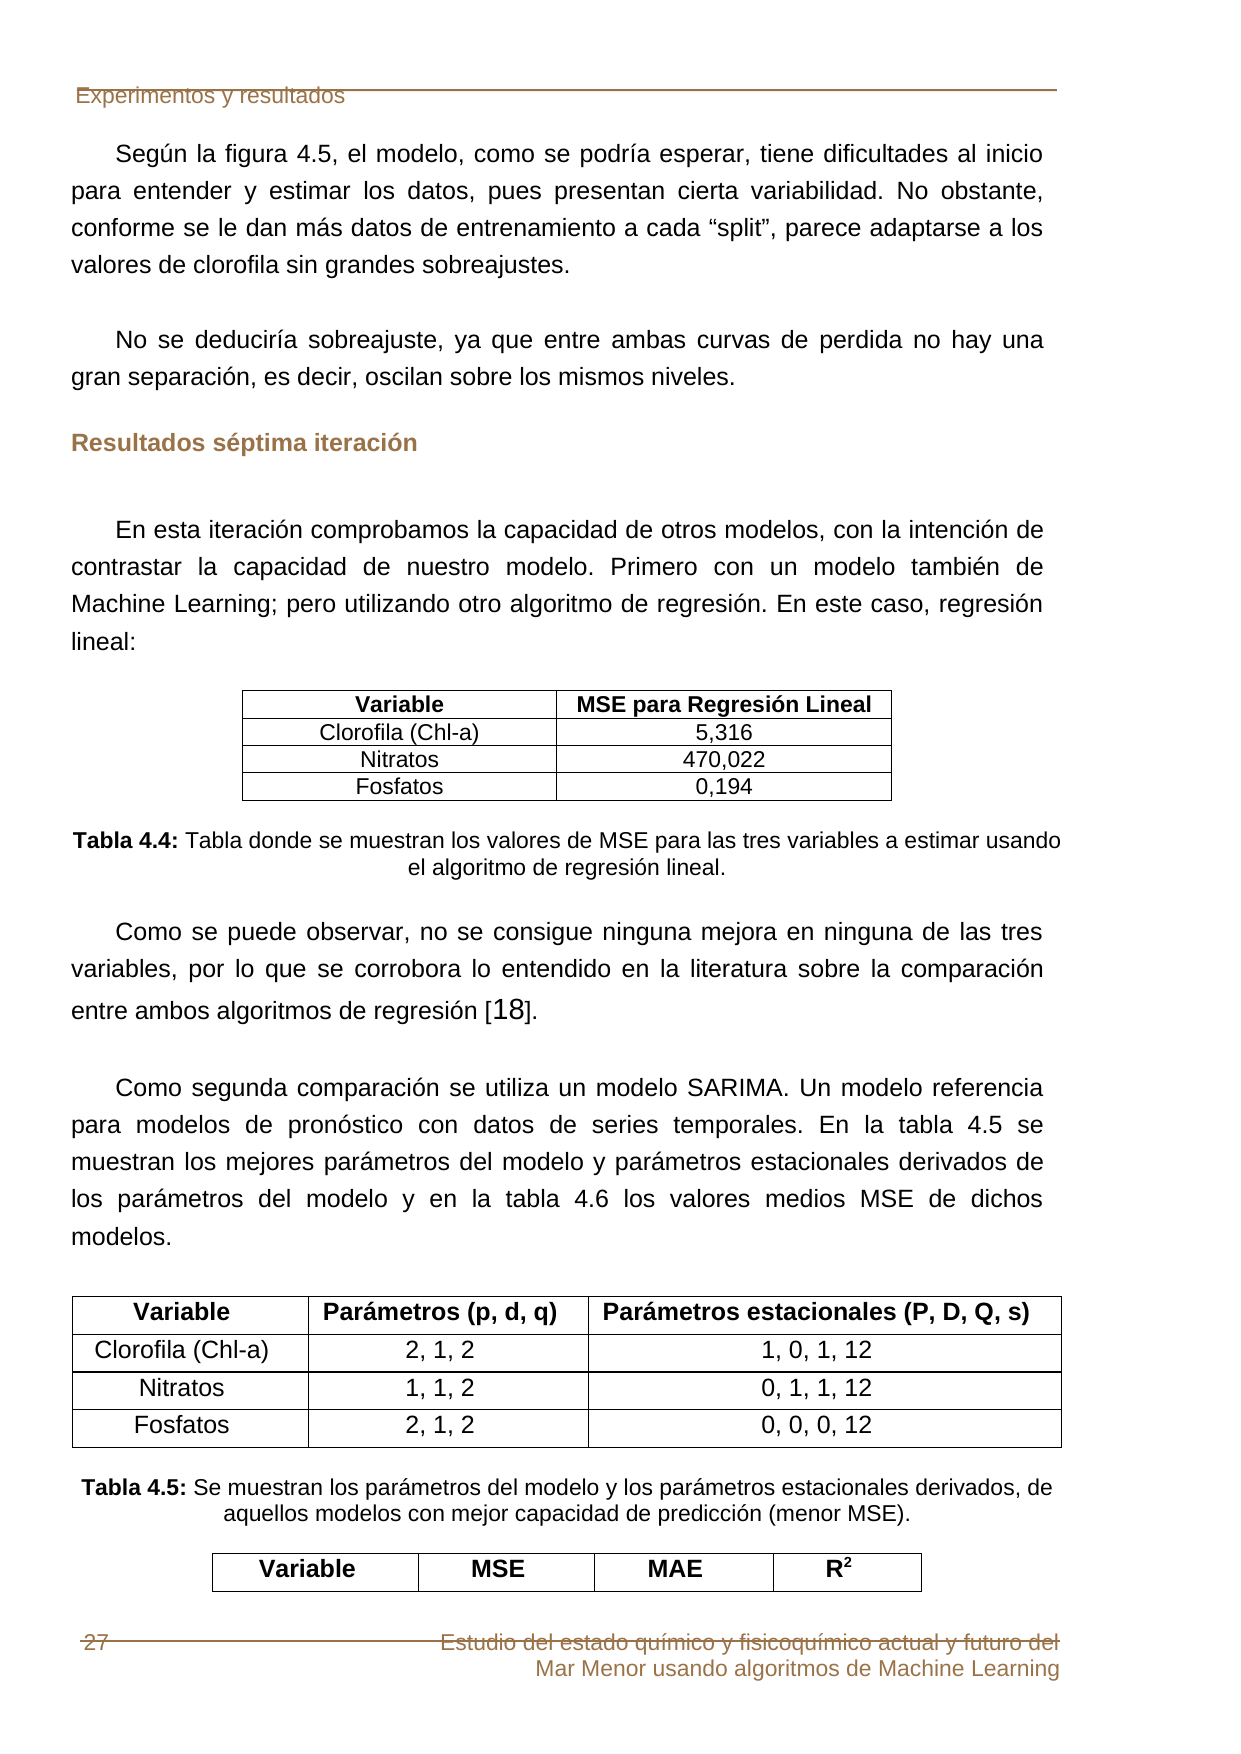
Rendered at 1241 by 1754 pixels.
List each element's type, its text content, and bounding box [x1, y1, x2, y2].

table_header Variable [243, 691, 556, 717]
table_header Variable [73, 1297, 308, 1334]
table_header Parámetros estacionales (P, D, Q, s) [589, 1297, 1061, 1334]
text Resultados séptima iteración [71, 428, 1063, 457]
table_cell 0,194 [557, 773, 891, 800]
table_cell Clorofila (Chl-a) [243, 719, 556, 745]
table_header R2 [774, 1554, 921, 1591]
table_header MSE [419, 1554, 594, 1591]
table_cell 0, 1, 1, 12 [589, 1373, 1061, 1409]
table_cell 2, 1, 2 [309, 1410, 588, 1447]
table_cell Fosfatos [73, 1410, 308, 1447]
table_cell Nitratos [243, 746, 556, 772]
table_cell 470,022 [557, 746, 891, 772]
text Tabla 4.5: Se muestran los parámetros del modelo y los parámetros estacionales derivados, de aquellos modelos con mejor capacidad de predicción (menor MSE). [71, 1474, 1063, 1527]
table_cell 5,316 [557, 719, 891, 745]
text No se deduciría sobreajuste, ya que entre ambas curvas de perdida no hay una gran separación, es decir, oscilan sobre los mismos niveles. [71, 325, 1045, 391]
table_header MSE para Regresión Lineal [557, 691, 891, 717]
table_header Variable [213, 1554, 418, 1591]
text Tabla 4.4: Tabla donde se muestran los valores de MSE para las tres variables a estimar usando el algoritmo de regresión lineal. [71, 827, 1063, 880]
table_cell 2, 1, 2 [309, 1335, 588, 1371]
text Según la figura 4.5, el modelo, como se podría esperar, tiene dificultades al inicio para entender y estimar los datos, pues presentan cierta variabilidad. No obstante, conforme se le dan más datos de entrenamiento a cada “split”, parece adaptarse a los valores de clorofila sin grandes sobreajustes. [71, 138, 1045, 279]
text Como se puede observar, no se consigue ninguna mejora en ninguna de las tres variables, por lo que se corrobora lo entendido en la literatura sobre la comparación entre ambos algoritmos de regresión [18]. [71, 917, 1045, 1025]
table_cell 1, 1, 2 [309, 1373, 588, 1409]
table_cell Clorofila (Chl-a) [73, 1335, 308, 1371]
text En esta iteración comprobamos la capacidad de otros modelos, con la intención de contrastar la capacidad de nuestro modelo. Primero con un modelo también de Machine Learning; pero utilizando otro algoritmo de regresión. En este caso, regresión lineal: [71, 514, 1045, 655]
table_cell Nitratos [73, 1373, 308, 1409]
table_header Parámetros (p, d, q) [309, 1297, 588, 1334]
table_cell 1, 0, 1, 12 [589, 1335, 1061, 1371]
table_cell Fosfatos [243, 773, 556, 800]
table_cell 0, 0, 0, 12 [589, 1410, 1061, 1447]
table_header MAE [595, 1554, 773, 1591]
text Como segunda comparación se utiliza un modelo SARIMA. Un modelo referencia para modelos de pronóstico con datos de series temporales. En la tabla 4.5 se muestran los mejores parámetros del modelo y parámetros estacionales derivados de los parámetros del modelo y en la tabla 4.6 los valores medios MSE de dichos modelos. [71, 1072, 1045, 1250]
